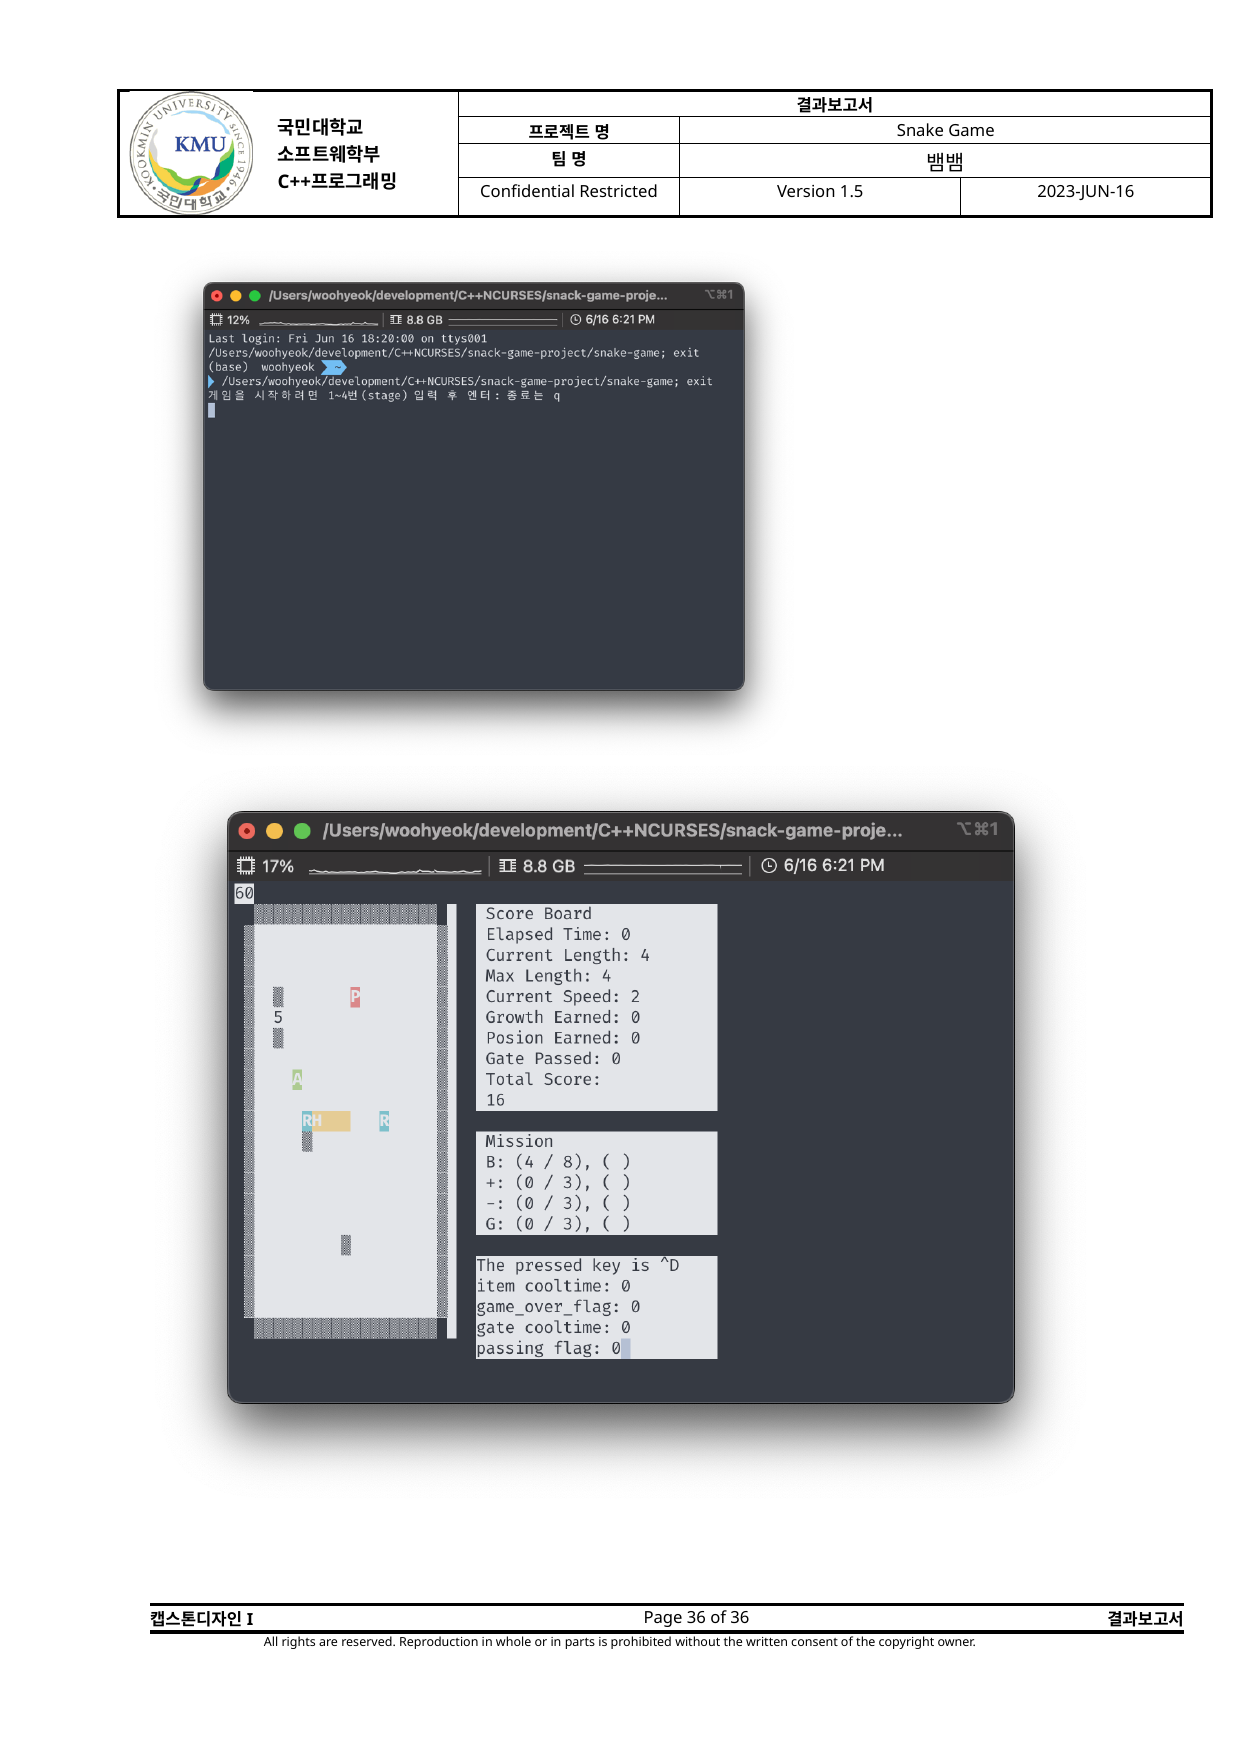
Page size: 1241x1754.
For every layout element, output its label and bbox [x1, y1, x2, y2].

picture [150, 246, 1091, 1505]
picture [129, 91, 253, 215]
